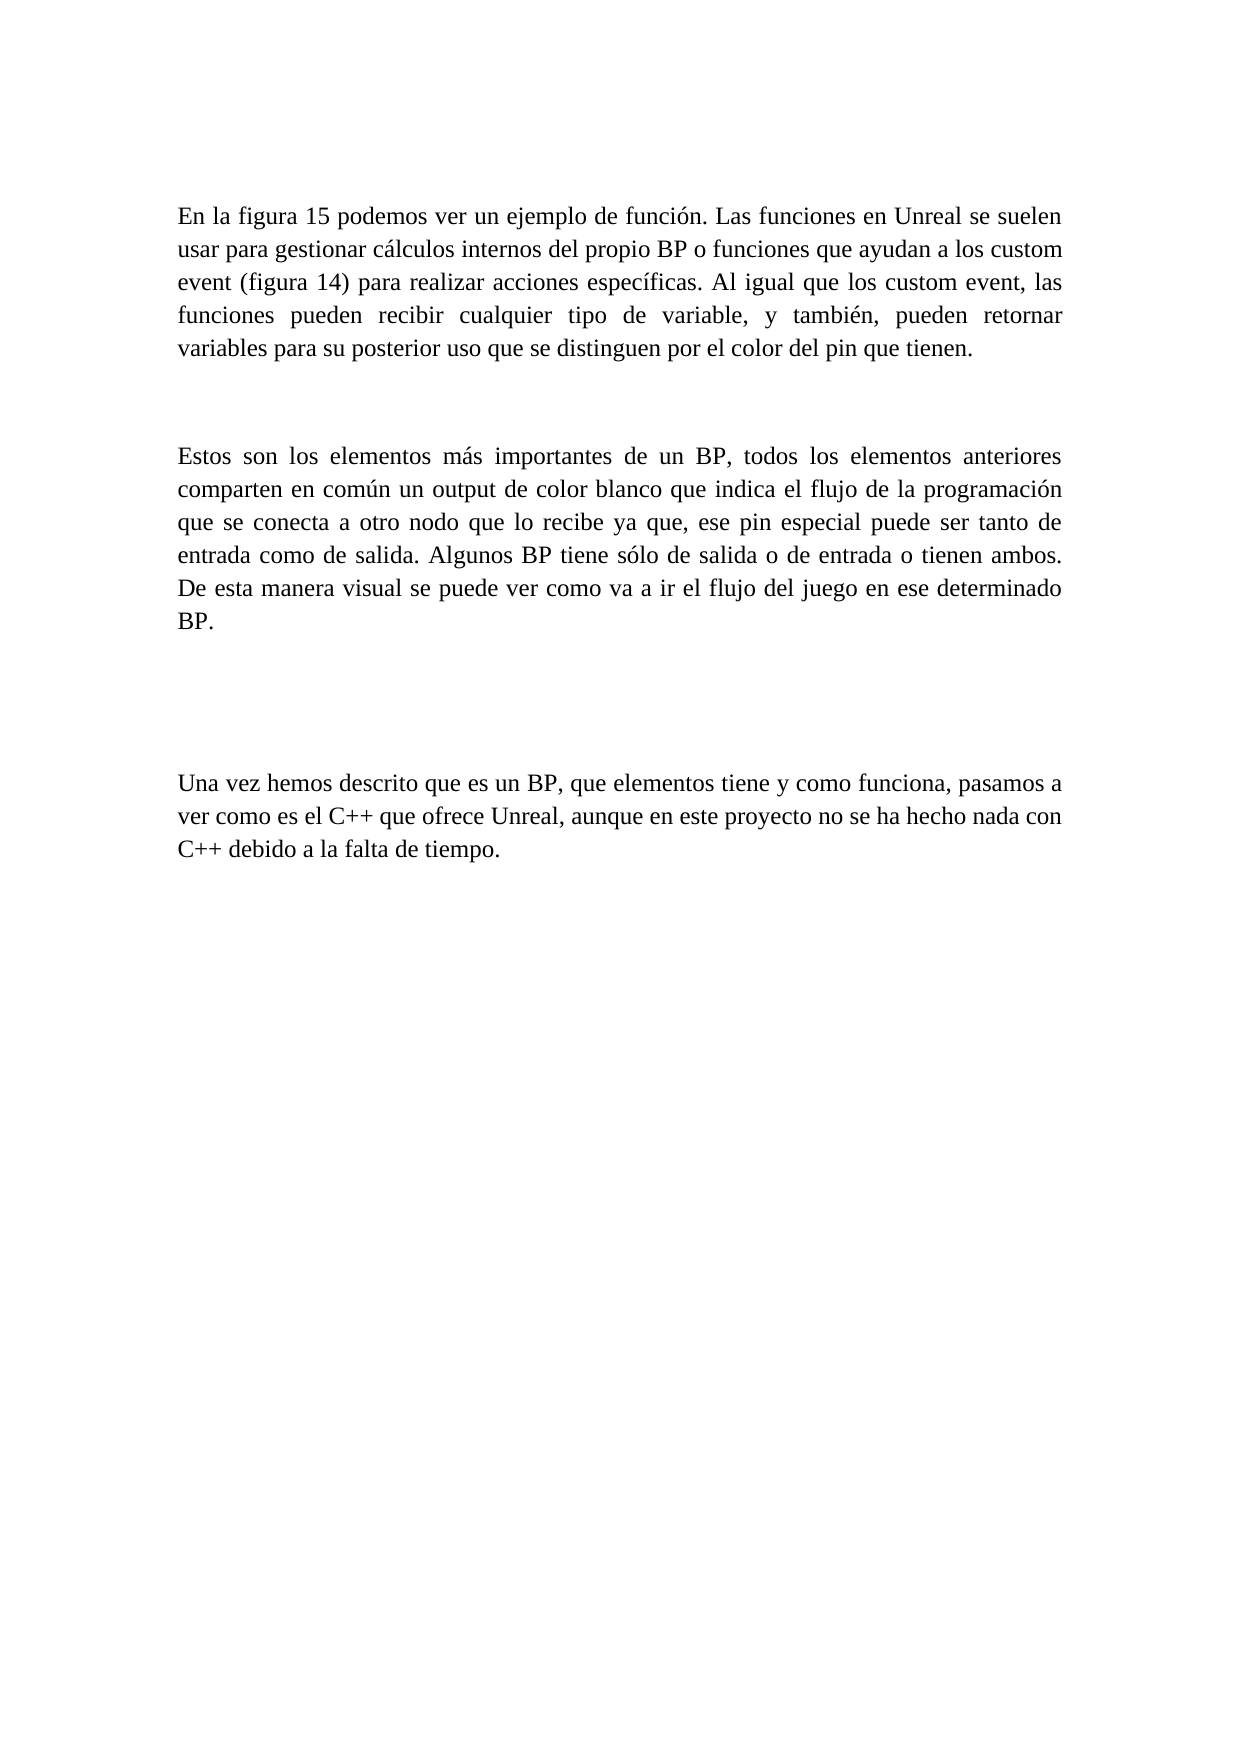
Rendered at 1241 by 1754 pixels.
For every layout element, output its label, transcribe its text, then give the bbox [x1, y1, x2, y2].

text Una vez hemos descrito que es un BP, que elementos tiene y como funciona, pasamos a ver como es el C++ que ofrece Unreal, aunque en este proyecto no se ha hecho nada con C++ debido a la falta de tiempo. [177, 768, 1063, 863]
text En la figura 15 podemos ver un ejemplo de función. Las funciones en Unreal se suelen usar para gestionar cálculos internos del propio BP o funciones que ayudan a los custom event (figura 14) para realizar acciones específicas. Al igual que los custom event, las funciones pueden recibir cualquier tipo de variable, y también, pueden retornar variables para su posterior uso que se distinguen por el color del pin que tienen. [177, 201, 1063, 362]
text Estos son los elementos más importantes de un BP, todos los elementos anteriores comparten en común un output de color blanco que indica el flujo de la programación que se conecta a otro nodo que lo recibe ya que, ese pin especial puede ser tanto de entrada como de salida. Algunos BP tiene sólo de salida o de entrada o tienen ambos. De esta manera visual se puede ver como va a ir el flujo del juego en ese determinado BP. [177, 441, 1063, 635]
